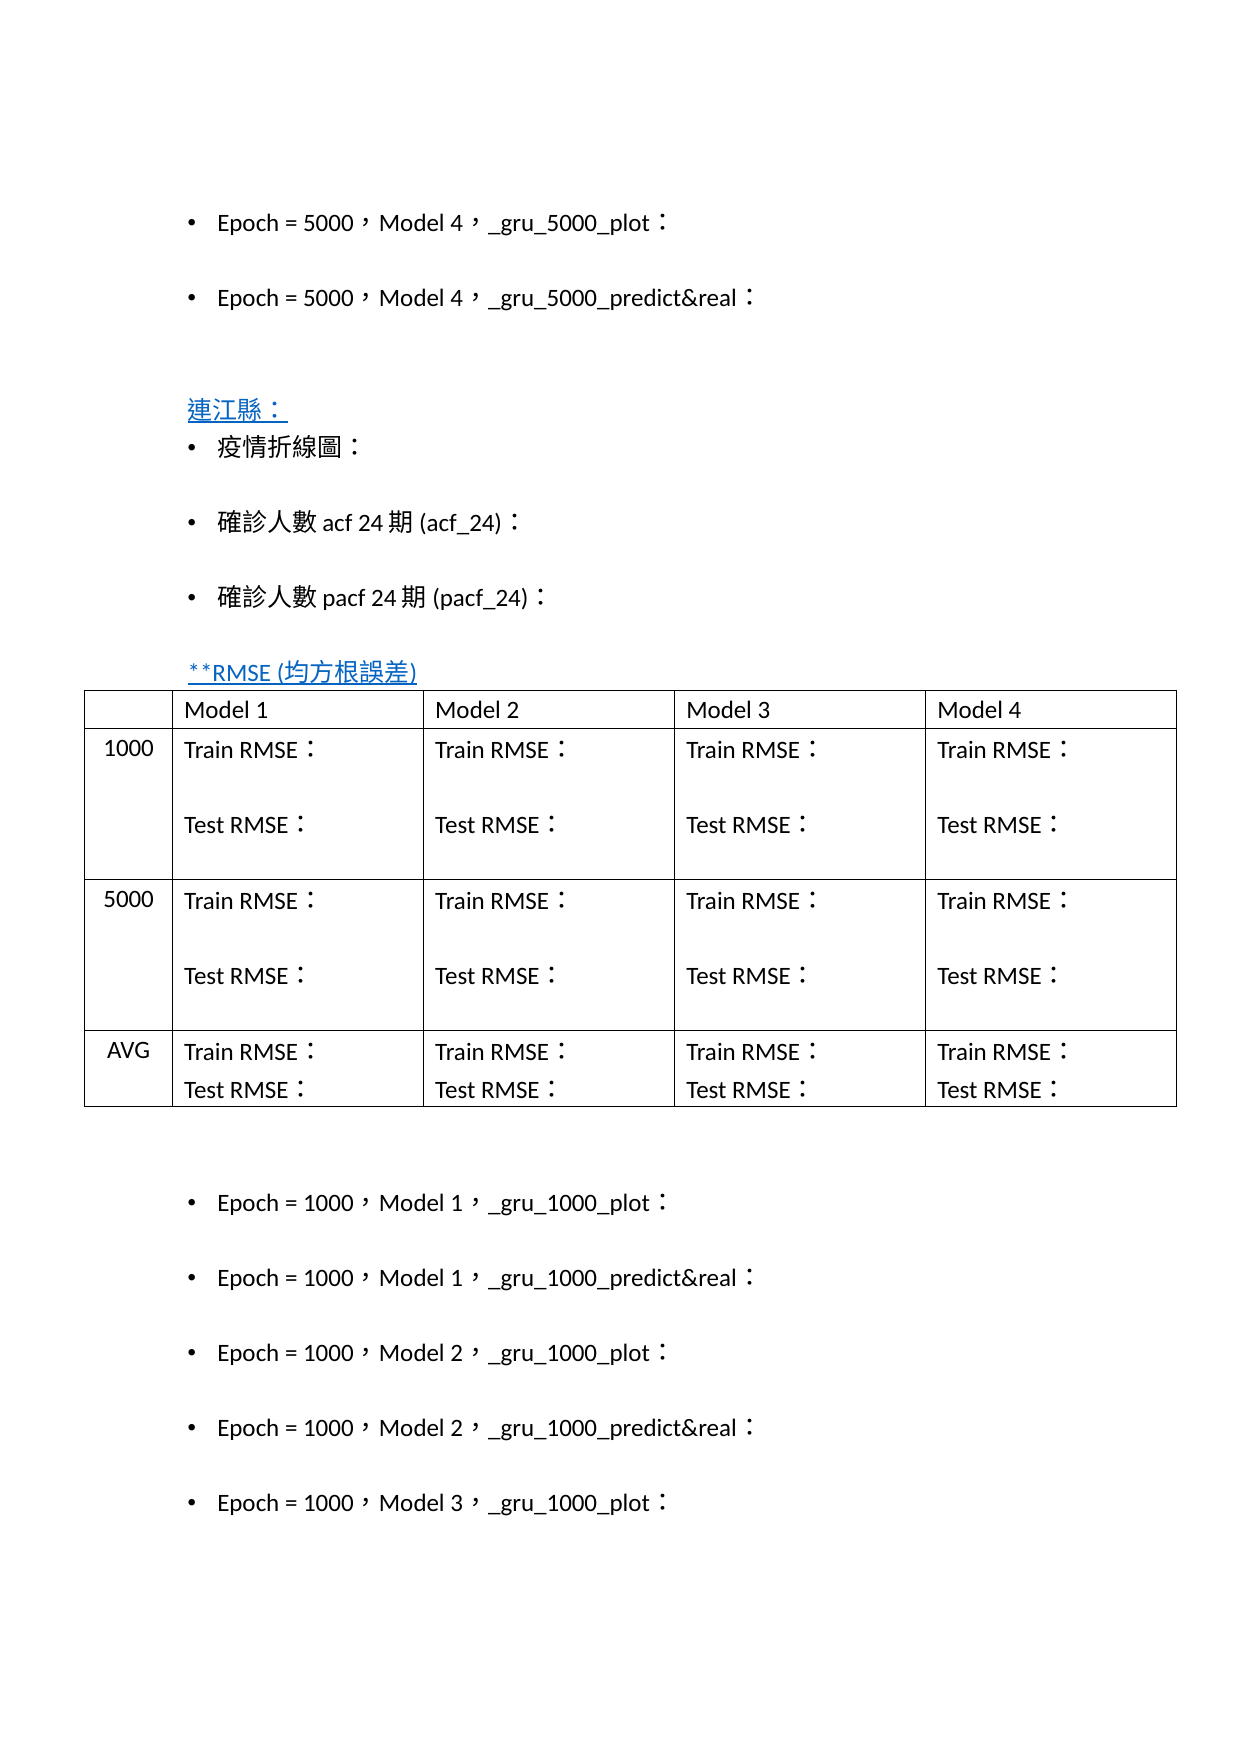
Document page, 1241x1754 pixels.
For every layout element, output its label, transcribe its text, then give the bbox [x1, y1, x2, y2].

table_header [85, 691, 172, 728]
table_cell Train RMSE： Test RMSE： [926, 1031, 1176, 1106]
table_cell 1000 [85, 729, 172, 879]
list Epoch = 1000，Model 3，_gru_1000_plot： [187, 1482, 1053, 1520]
table_header Model 1 [173, 691, 423, 728]
text 連江縣： [187, 389, 1053, 427]
table_cell Train RMSE： Test RMSE： [424, 880, 674, 1030]
list 疫情折線圖： [187, 427, 1053, 464]
list Epoch = 1000，Model 2，_gru_1000_predict&real： [187, 1407, 1053, 1445]
table_cell Train RMSE： Test RMSE： [675, 880, 925, 1030]
list 確診人數pacf 24期 (pacf_24)： [187, 577, 1053, 614]
list Epoch = 1000，Model 2，_gru_1000_plot： [187, 1332, 1053, 1370]
table_cell Train RMSE： Test RMSE： [424, 1031, 674, 1106]
table_header Model 3 [675, 691, 925, 728]
list Epoch = 1000，Model 1，_gru_1000_predict&real： [187, 1257, 1053, 1295]
table_cell AVG [85, 1031, 172, 1106]
list Epoch = 5000，Model 4，_gru_5000_predict&real： [187, 277, 1053, 314]
table_cell 5000 [85, 880, 172, 1030]
table_cell Train RMSE： Test RMSE： [675, 729, 925, 879]
table_cell Train RMSE： Test RMSE： [173, 880, 423, 1030]
list 確診人數acf 24期 (acf_24)： [187, 502, 1053, 539]
table_header Model 4 [926, 691, 1176, 728]
list Epoch = 5000，Model 4，_gru_5000_plot： [187, 202, 1053, 239]
table_cell Train RMSE： Test RMSE： [675, 1031, 925, 1106]
table_cell Train RMSE： Test RMSE： [926, 880, 1176, 1030]
table_header Model 2 [424, 691, 674, 728]
table_cell Train RMSE： Test RMSE： [424, 729, 674, 879]
text **RMSE (均方根誤差) [187, 652, 1053, 689]
table_cell Train RMSE： Test RMSE： [173, 729, 423, 879]
table_cell Train RMSE： Test RMSE： [173, 1031, 423, 1106]
table_cell Train RMSE： Test RMSE： [926, 729, 1176, 879]
list Epoch = 1000，Model 1，_gru_1000_plot： [187, 1182, 1053, 1220]
